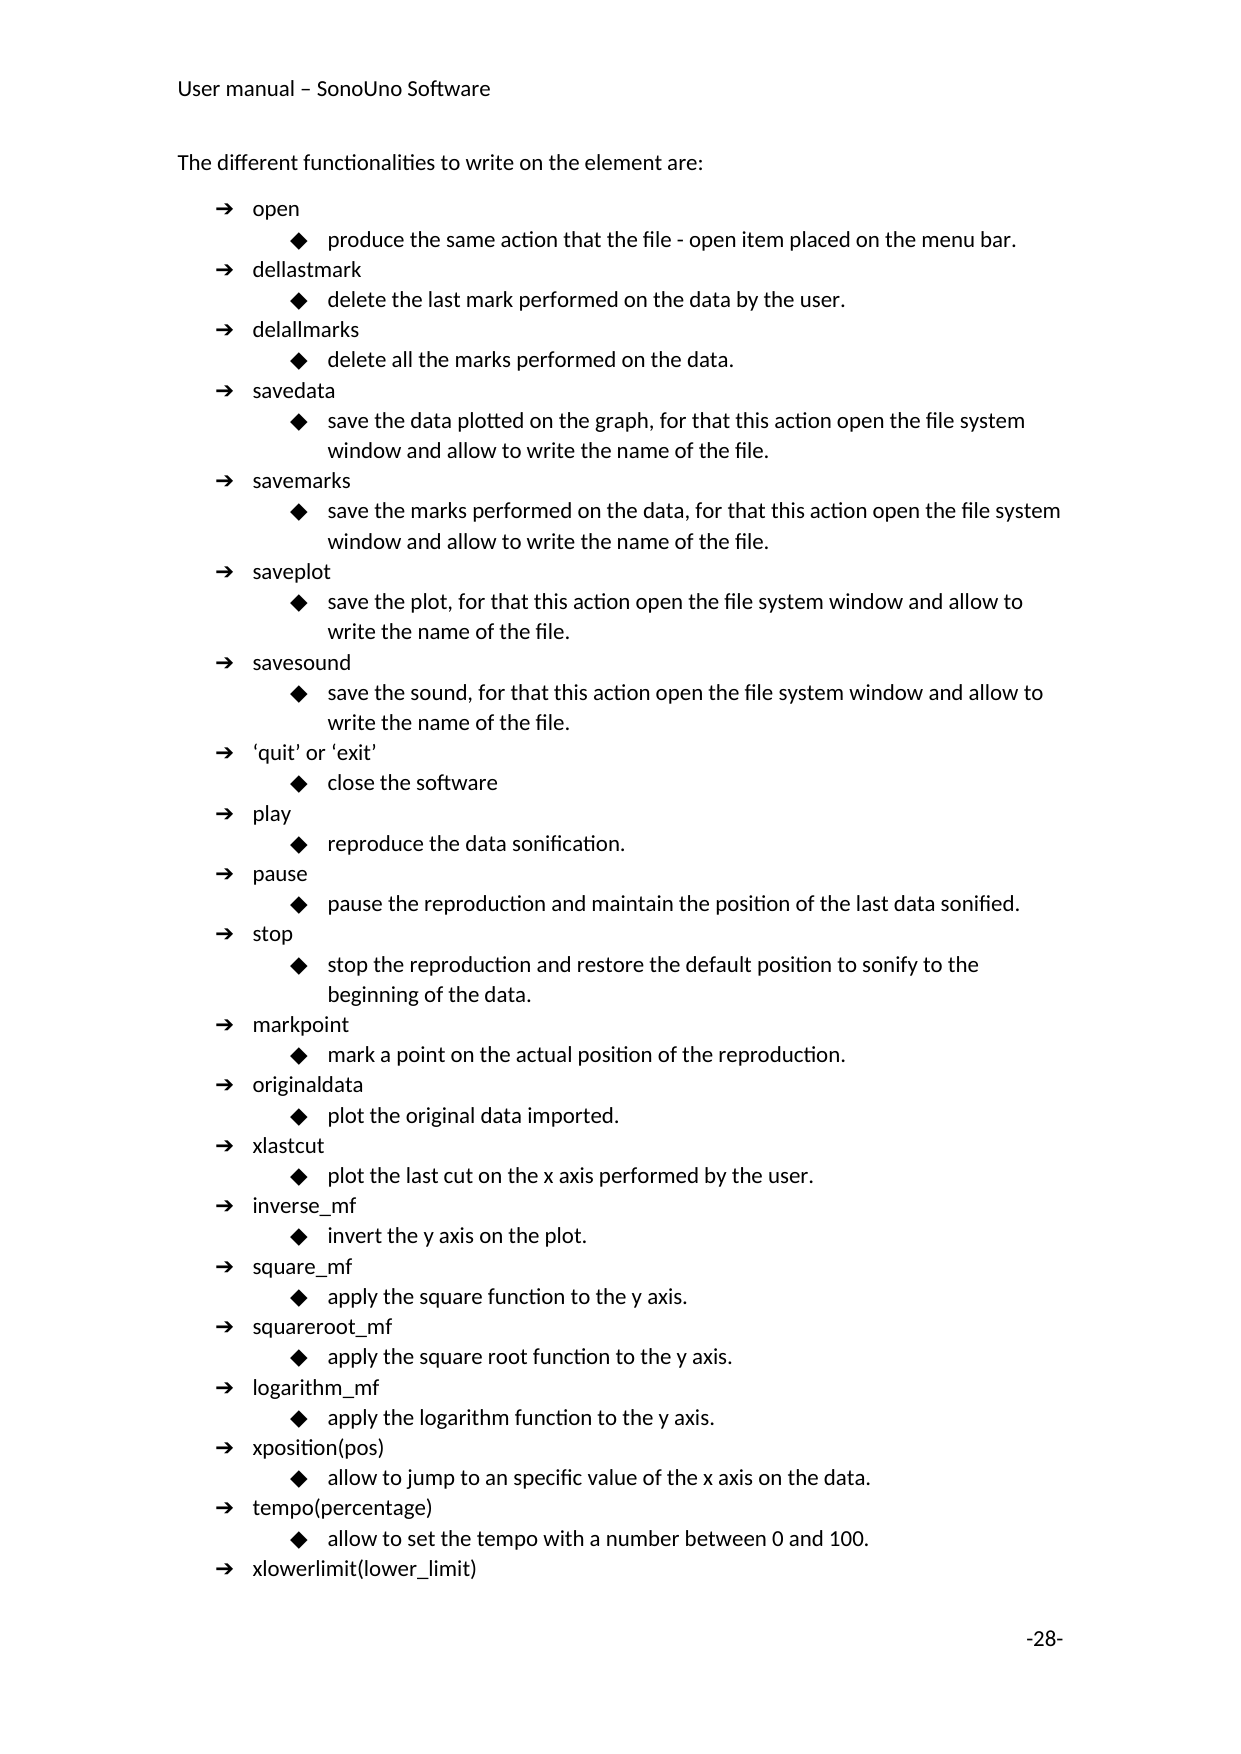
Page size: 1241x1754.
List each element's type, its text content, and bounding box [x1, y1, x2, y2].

list plot the last cut on the x axis performed by the user. [290, 1161, 1063, 1189]
list stop the reproduction and restore the default position to sonify to the beginning of the data. [290, 950, 1063, 1008]
list savedata [215, 376, 1063, 404]
list save the sound, for that this action open the file system window and allow to write the name of the file. [290, 678, 1063, 736]
list saveplot [215, 557, 1063, 585]
list xposition(pos) [215, 1433, 1063, 1461]
list pause the reproduction and maintain the position of the last data sonified. [290, 889, 1063, 917]
list markpoint [215, 1010, 1063, 1038]
list open [215, 194, 1063, 222]
list originaldata [215, 1071, 1063, 1098]
list stop [215, 919, 1063, 947]
text The different functionalities to write on the element are: [177, 148, 1063, 176]
list apply the logarithm function to the y axis. [290, 1403, 1063, 1431]
list delallmarks [215, 315, 1063, 343]
list savesound [215, 648, 1063, 676]
list mark a point on the actual position of the reproduction. [290, 1040, 1063, 1068]
list allow to jump to an specific value of the x axis on the data. [290, 1463, 1063, 1491]
list inverse_mf [215, 1191, 1063, 1219]
list squareroot_mf [215, 1312, 1063, 1340]
list close the software [290, 768, 1063, 796]
list tempo(percentage) [215, 1493, 1063, 1521]
list apply the square root function to the y axis. [290, 1342, 1063, 1370]
list produce the same action that the file - open item placed on the menu bar. [290, 225, 1063, 253]
list logarithm_mf [215, 1373, 1063, 1401]
list ‘quit’ or ‘exit’ [215, 738, 1063, 766]
list delete the last mark performed on the data by the user. [290, 285, 1063, 313]
list xlastcut [215, 1131, 1063, 1159]
list save the data plotted on the graph, for that this action open the file system window and allow to write the name of the file. [290, 406, 1063, 464]
list save the plot, for that this action open the file system window and allow to write the name of the file. [290, 587, 1063, 645]
list dellastmark [215, 255, 1063, 283]
list xlowerlimit(lower_limit) [215, 1554, 1063, 1582]
list pause [215, 859, 1063, 887]
list savemarks [215, 466, 1063, 494]
list play [215, 799, 1063, 827]
list reproduce the data sonification. [290, 829, 1063, 857]
list allow to set the tempo with a number between 0 and 100. [290, 1524, 1063, 1552]
list delete all the marks performed on the data. [290, 346, 1063, 373]
list save the marks performed on the data, for that this action open the file system window and allow to write the name of the file. [290, 497, 1063, 555]
list square_mf [215, 1252, 1063, 1280]
list plot the original data imported. [290, 1101, 1063, 1129]
list invert the y axis on the plot. [290, 1222, 1063, 1249]
list apply the square function to the y axis. [290, 1282, 1063, 1310]
